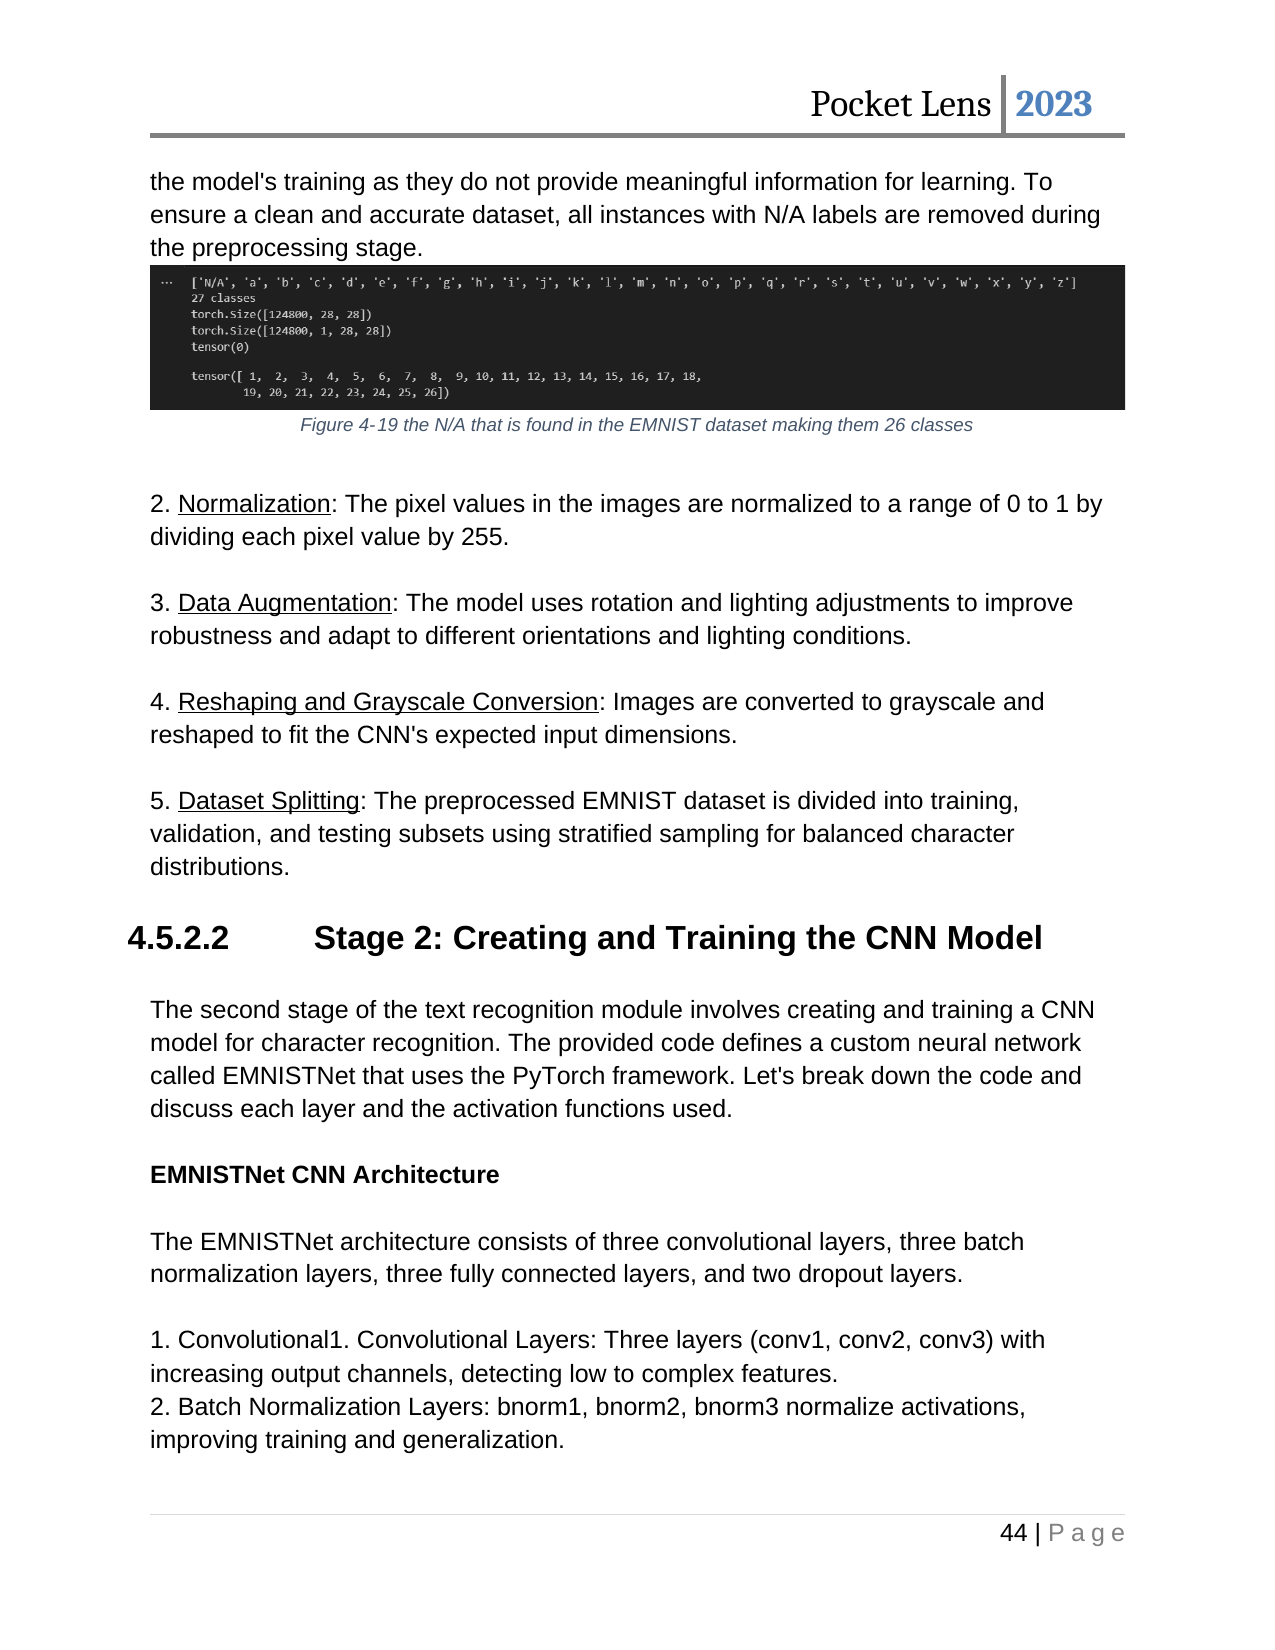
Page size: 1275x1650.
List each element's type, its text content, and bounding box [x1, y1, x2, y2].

text 1. Convolutional1. Convolutional Layers: Three layers (conv1, conv2, conv3) with increasing output channels, detecting low to complex features. [150, 1326, 1125, 1387]
picture [150, 265, 1125, 410]
text reshaped to fit the CNN's expected input dimensions. [150, 720, 1125, 749]
text 4. Reshaping and Grayscale Conversion: Images are converted to grayscale and [150, 687, 1125, 716]
text 3. Data Augmentation: The model uses rotation and lighting adjustments to improve robustness and adapt to different orientations and lighting conditions. [150, 588, 1125, 650]
text The second stage of the text recognition module involves creating and training a CNN model for character recognition. The provided code defines a custom neural network called EMNISTNet that uses the PyTorch framework. Let's break down the code and discuss each layer and the activation functions used. [150, 995, 1125, 1123]
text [150, 167, 1125, 261]
subtitle Stage 2: Creating and Training the CNN Model [229, 918, 1125, 957]
text 5. Dataset Splitting: The preprocessed EMNIST dataset is divided into training, validation, and testing subsets using stratified sampling for balanced character distributions. [150, 786, 1125, 881]
text The EMNISTNet architecture consists of three convolutional layers, three batch normalization layers, three fully connected layers, and two dropout layers. [150, 1226, 1125, 1288]
text 2. Batch Normalization Layers: bnorm1, bnorm2, bnorm3 normalize activations, improving training and generalization. [150, 1392, 1125, 1453]
text EMNISTNet CNN Architecture [150, 1160, 1125, 1189]
text 2. Normalization: The pixel values in the images are normalized to a range of 0 to 1 by dividing each pixel value by 255. [150, 489, 1125, 551]
text Figure ‎4-19 the N/A that is found in the EMNIST dataset making them 26 classes [150, 413, 1125, 435]
